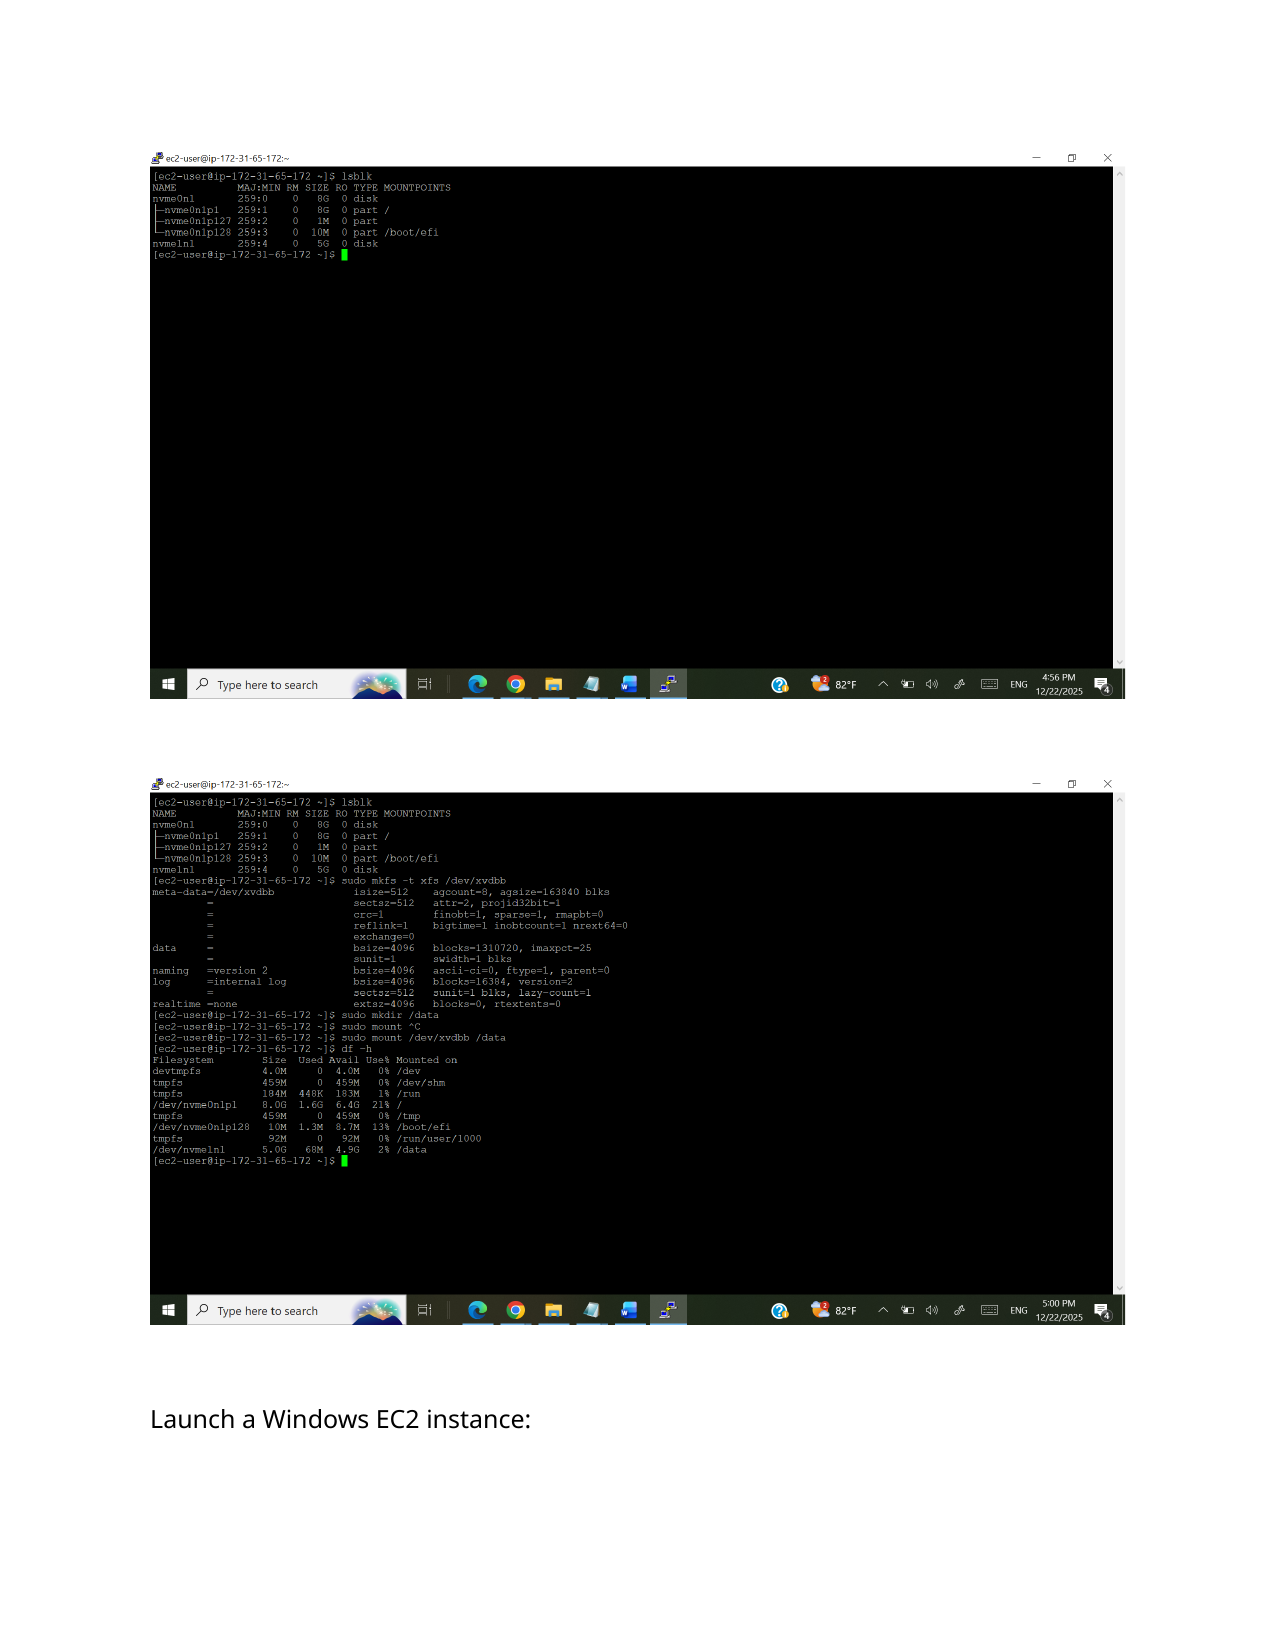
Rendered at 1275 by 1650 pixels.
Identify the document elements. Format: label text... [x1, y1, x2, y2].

text Launch a Windows EC2 instance: [150, 1402, 1125, 1436]
picture [150, 776, 1125, 1325]
picture [150, 150, 1125, 699]
